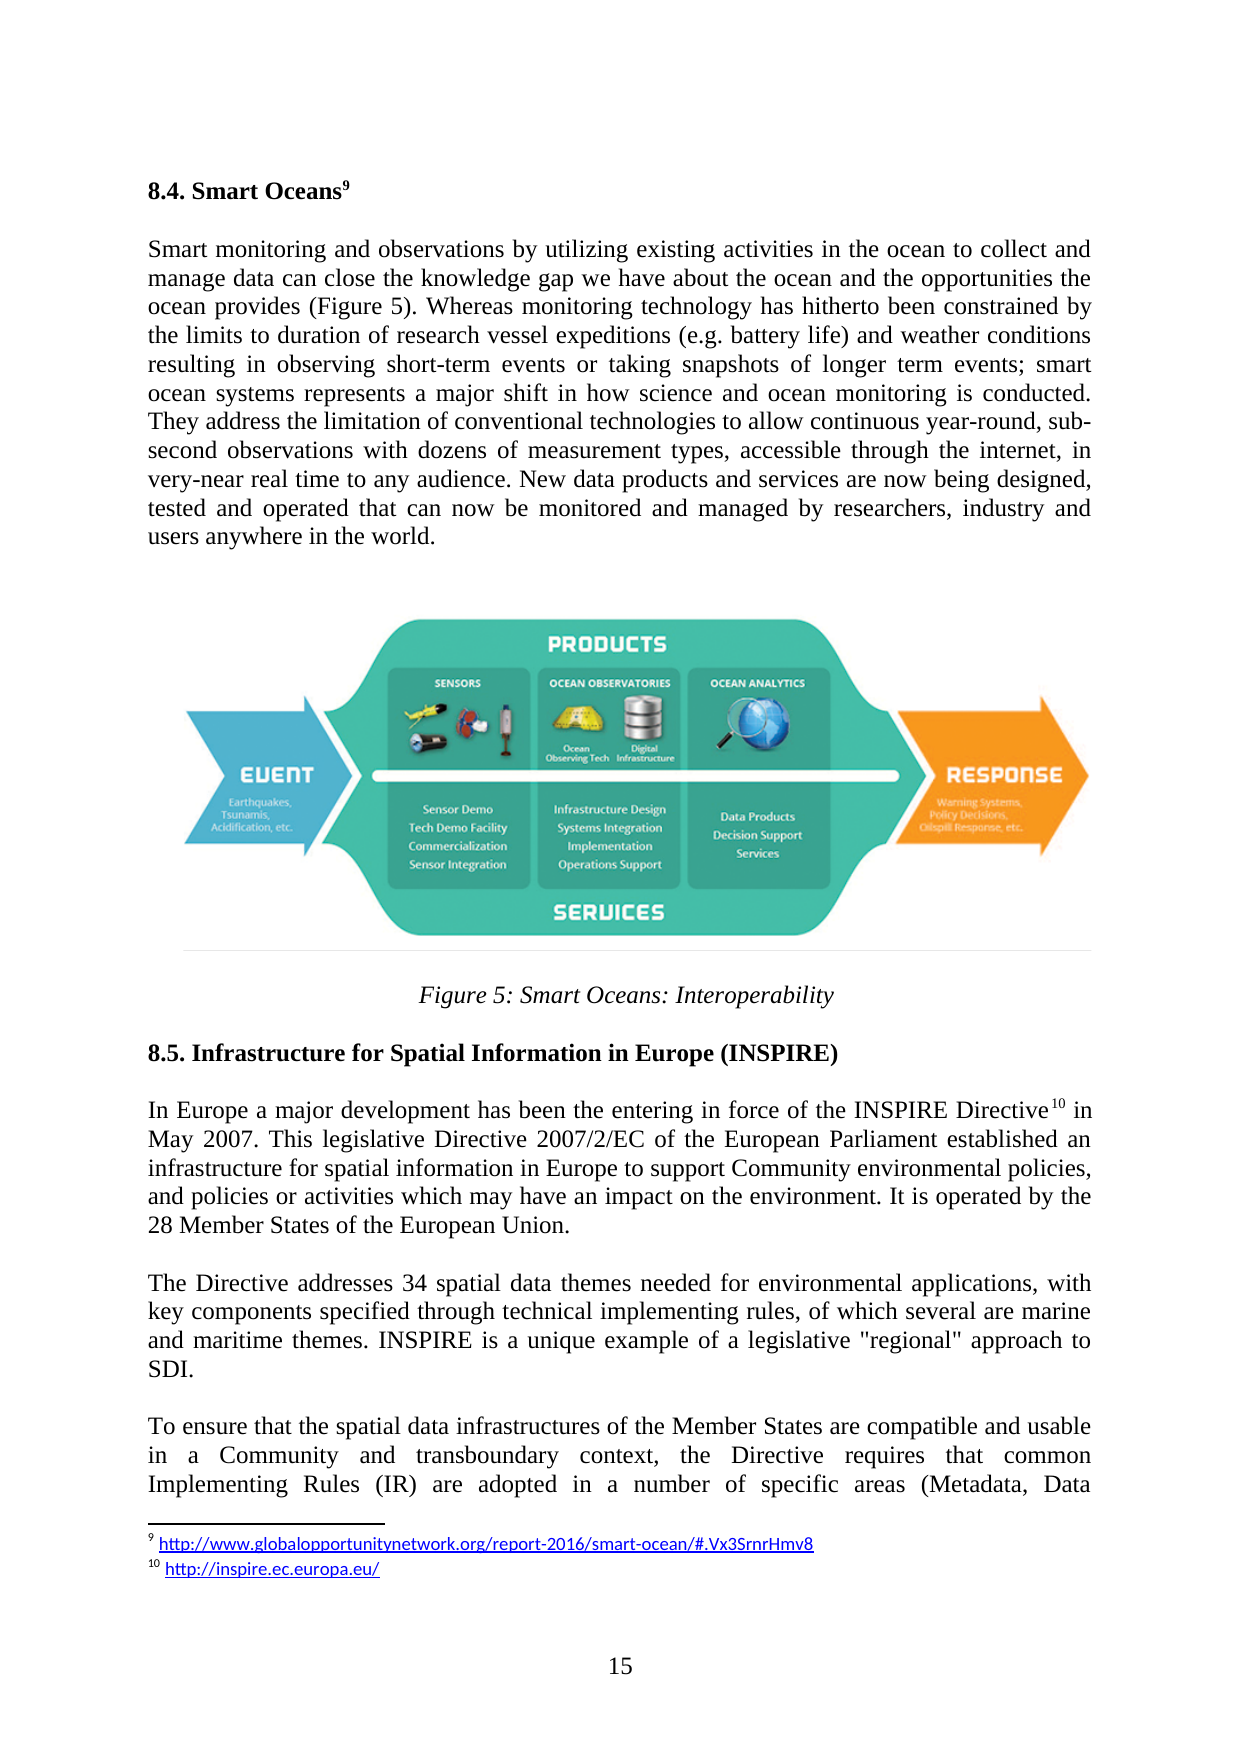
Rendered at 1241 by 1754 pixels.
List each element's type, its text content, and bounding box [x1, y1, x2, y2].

text 8.5. Infrastructure for Spatial Information in Europe (INSPIRE) [148, 1038, 1092, 1066]
text 8.4. Smart Oceans [148, 176, 1092, 205]
text Figure 5: Smart Oceans: Interoperability [162, 980, 1092, 1009]
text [148, 1411, 1092, 1498]
text Smart monitoring and observations by utilizing existing activities in the ocean to collect and manage data can close the knowledge gap we have about the ocean and the opportunities the ocean provides (Figure 5). Whereas monitoring technology has hitherto been constrained by the limits to duration of research vessel expeditions (e.g. battery life) and weather conditions resulting in observing short-term events or taking snapshots of longer term events; smart ocean systems represents a major shift in how science and ocean monitoring is conducted. They address the limitation of conventional technologies to allow continuous year-round, sub-second observations with dozens of measurement types, accessible through the internet, in very-near real time to any audience. New data products and services are now being designed, tested and operated that can now be monitored and managed by researchers, industry and users anywhere in the world. [148, 234, 1092, 550]
picture [183, 607, 1092, 952]
text The Directive addresses 34 spatial data themes needed for environmental applications, with key components specified through technical implementing rules, of which several are marine and maritime themes. INSPIRE is a unique example of a legislative "regional" approach to SDI. [148, 1268, 1092, 1383]
text In Europe a major development has been the entering in force of the INSPIRE Directive in May 2007. This legislative Directive 2007/2/EC of the European Parliament established an infrastructure for spatial information in Europe to support Community environmental policies, and policies or activities which may have an impact on the environment. It is operated by the 28 Member States of the European Union. [148, 1095, 1092, 1239]
